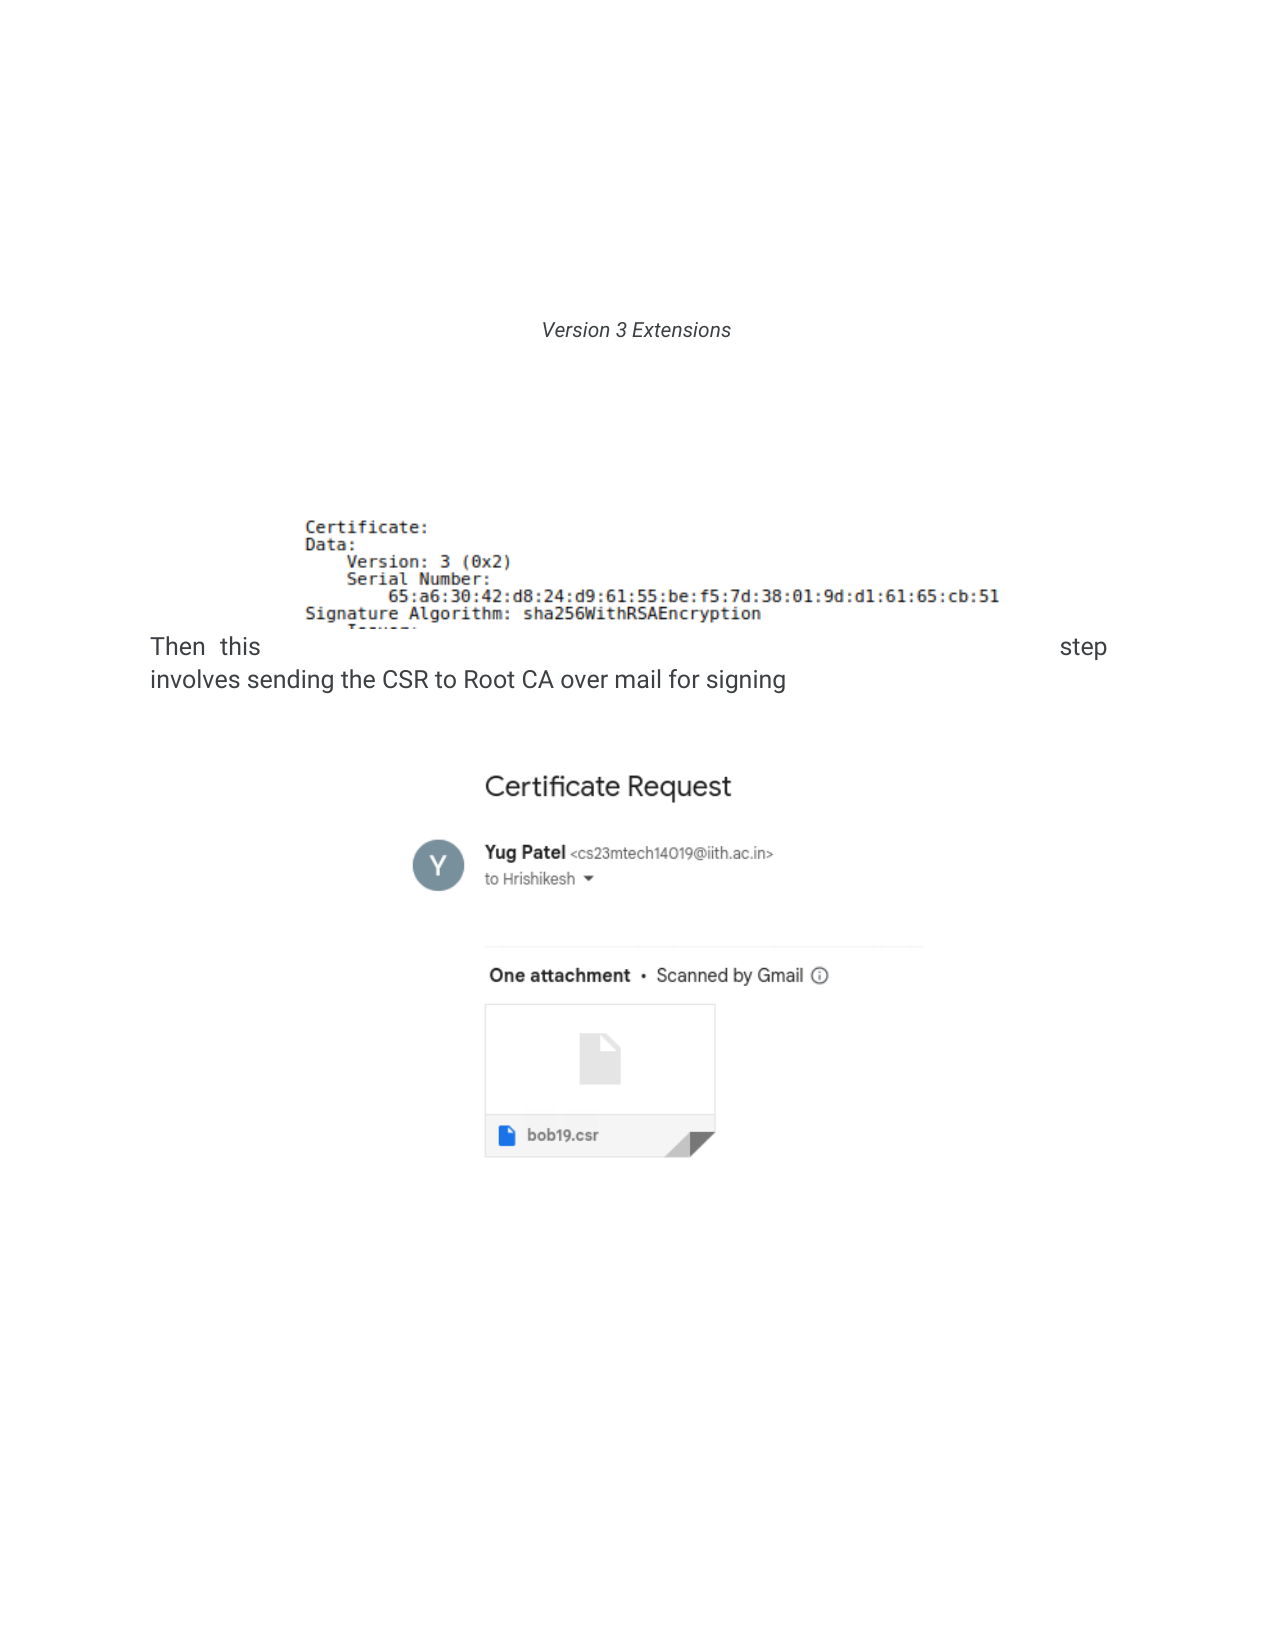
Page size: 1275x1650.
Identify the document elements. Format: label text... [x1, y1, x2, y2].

picture [279, 513, 1041, 629]
text Then this step involves sending the CSR to Root CA over mail for signing [150, 632, 1125, 695]
text Version 3 Extensions [150, 318, 1125, 342]
picture [395, 736, 925, 1191]
